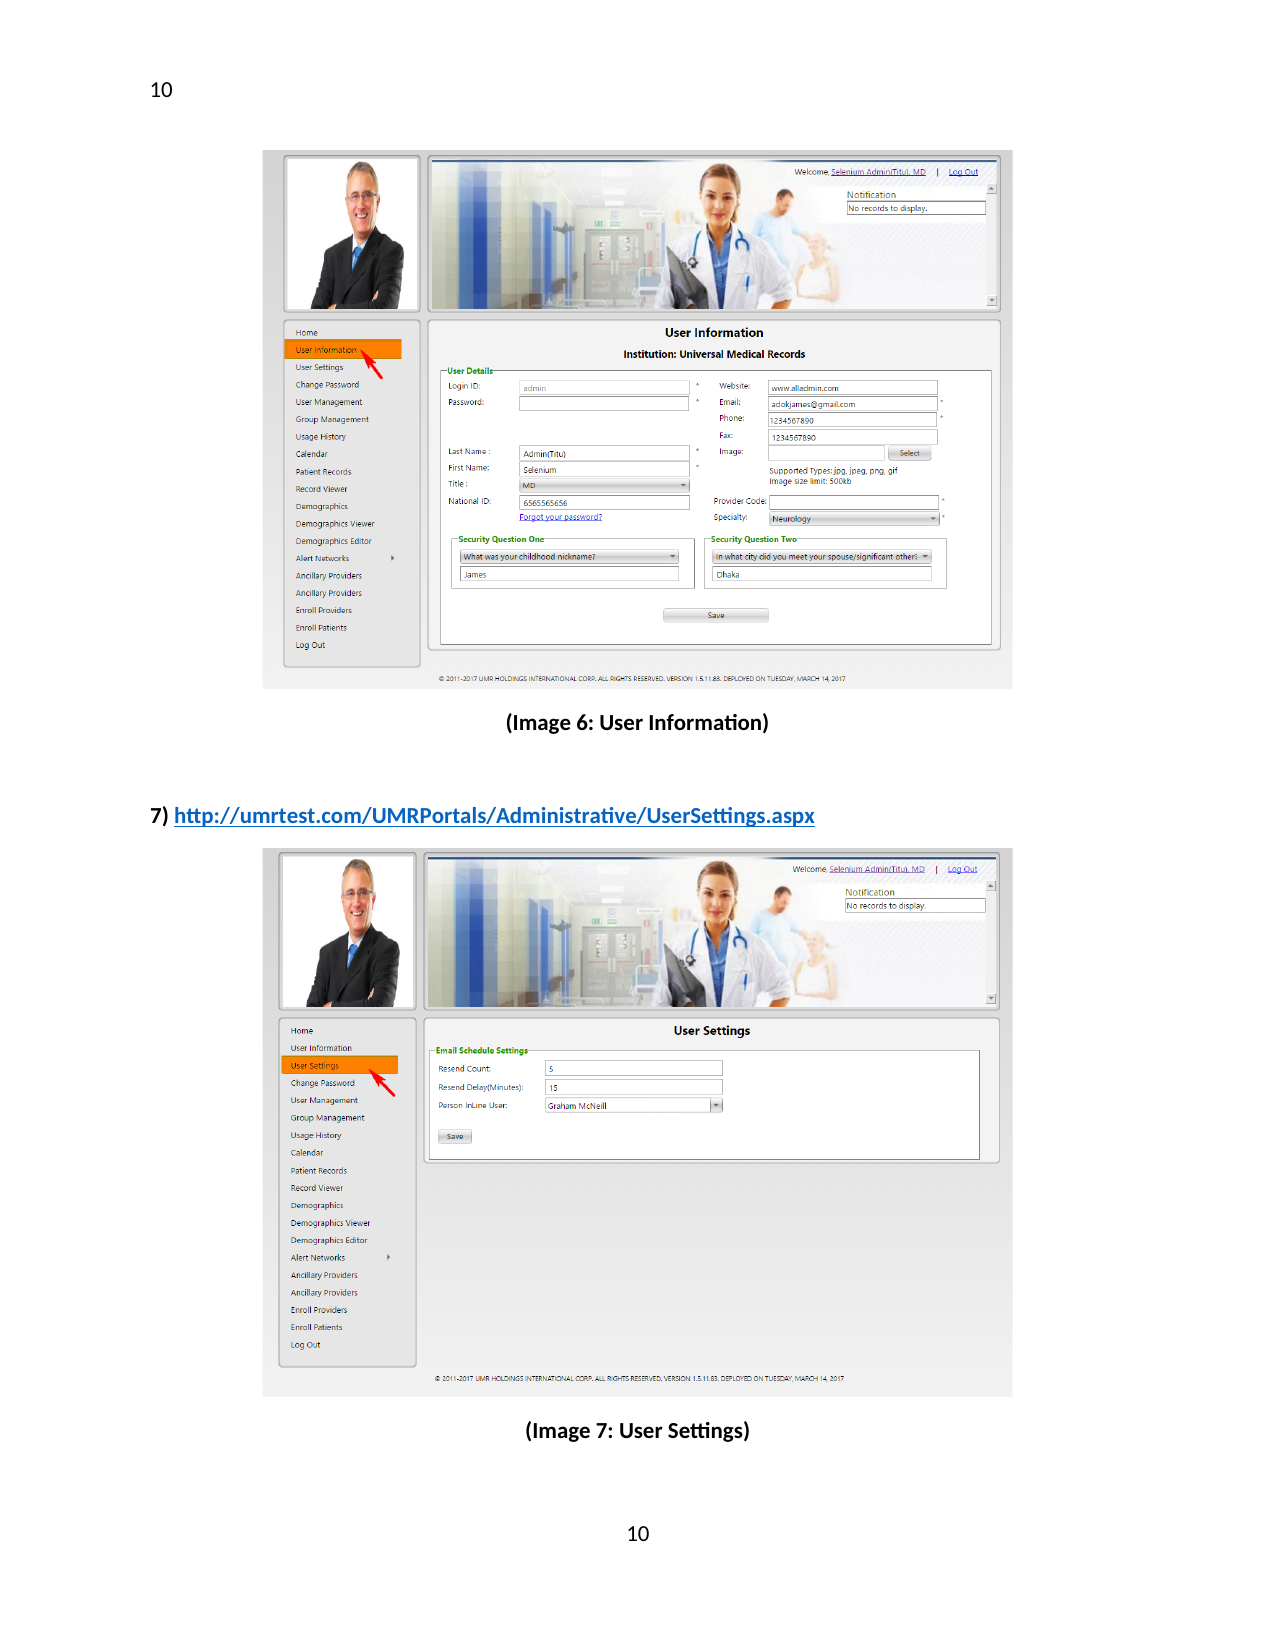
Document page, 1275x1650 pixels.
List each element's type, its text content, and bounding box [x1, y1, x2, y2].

text (Image 7: User Settings) [150, 1416, 1125, 1444]
text (Image 6: User Information) [150, 708, 1125, 736]
text 7) http://umrtest.com/UMRPortals/Administrative/UserSettings.aspx [150, 802, 1125, 830]
